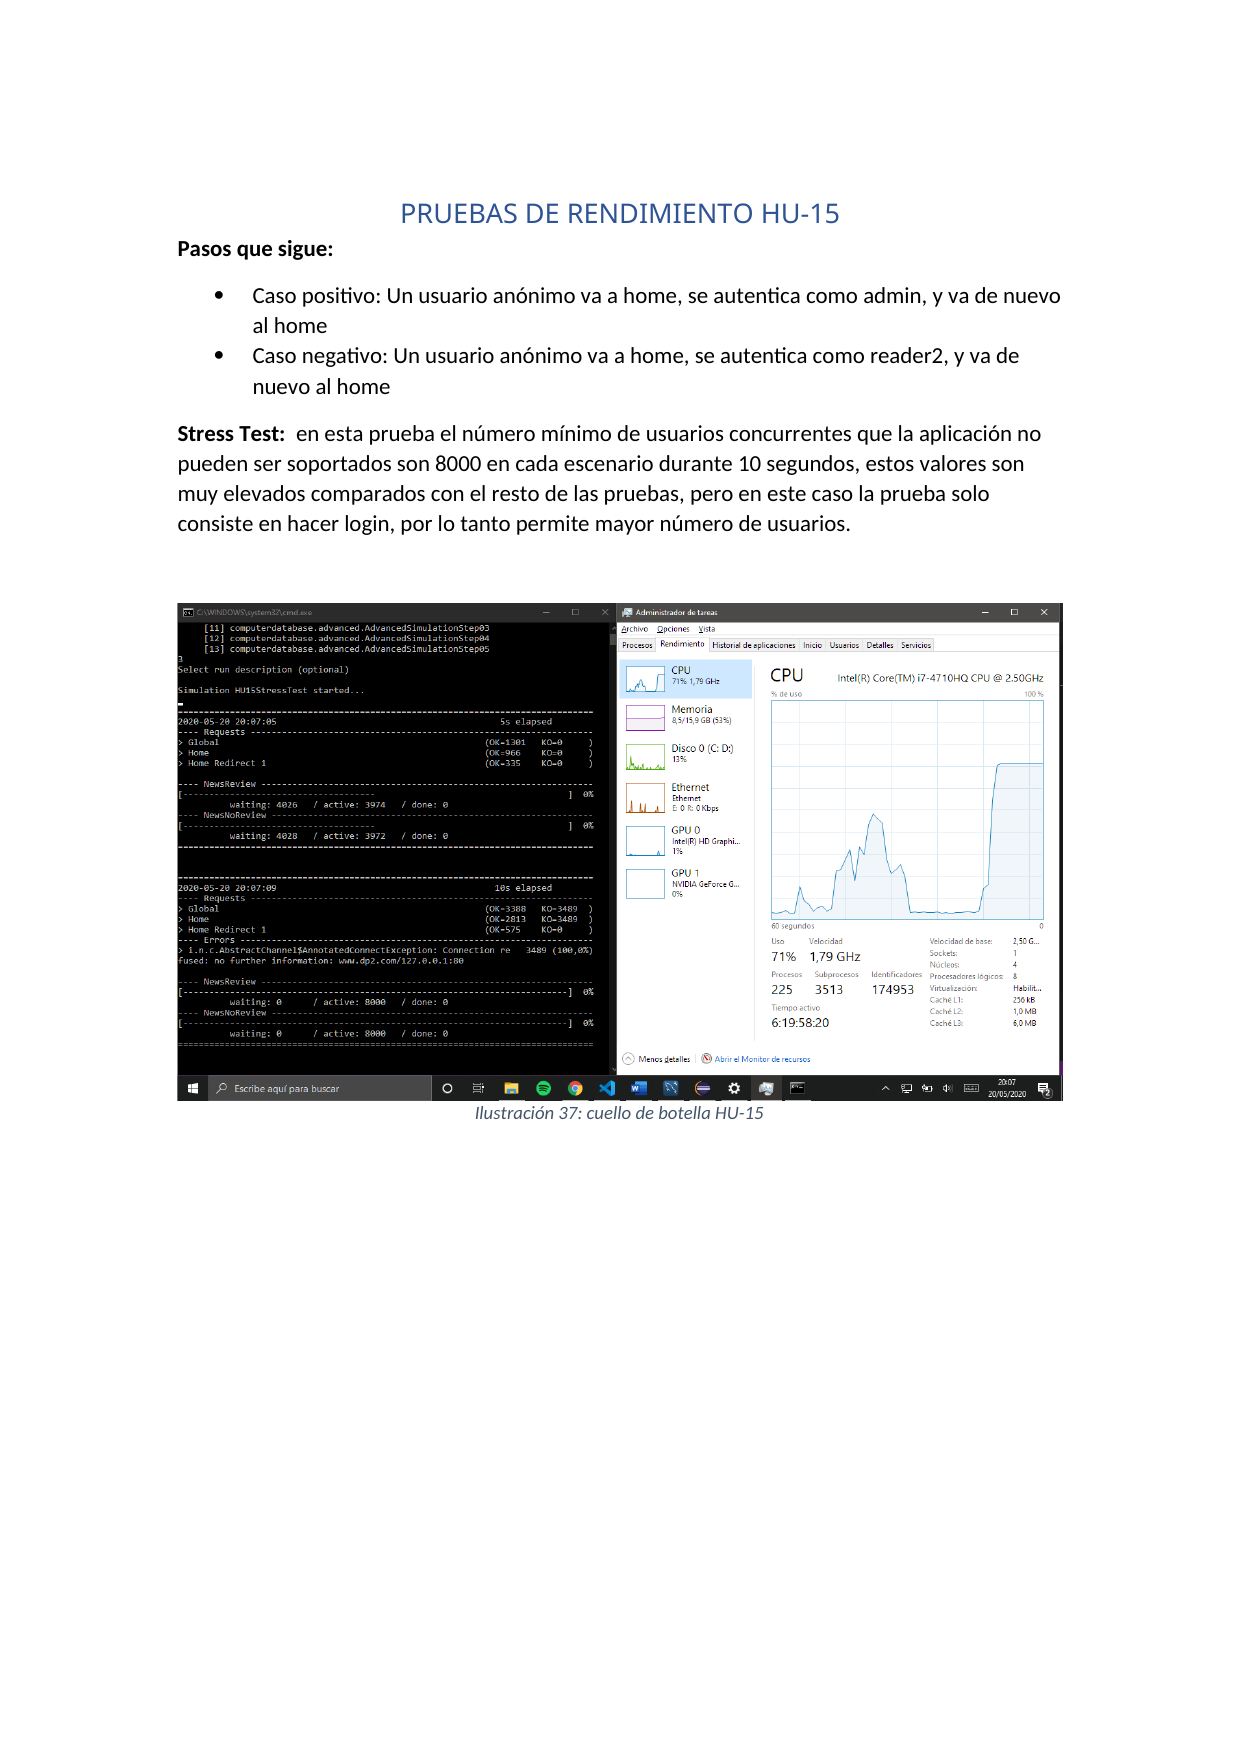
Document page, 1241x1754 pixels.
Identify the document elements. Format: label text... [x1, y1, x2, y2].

list Caso positivo: Un usuario anónimo va a home, se autentica como admin, y va de nuevo al home [215, 281, 1063, 339]
list Caso negativo: Un usuario anónimo va a home, se autentica como reader2, y va de nuevo al home [215, 342, 1063, 400]
subtitle PRUEBAS DE RENDIMIENTO HU-15 [177, 194, 1063, 231]
text Ilustración 37: cuello de botella HU-15 [177, 1101, 1063, 1124]
picture [177, 603, 1063, 1101]
text Stress Test: en esta prueba el número mínimo de usuarios concurrentes que la aplicación no pueden ser soportados son 8000 en cada escenario durante 10 segundos, estos valores son muy elevados comparados con el resto de las pruebas, pero en este caso la prueba solo consiste en hacer login, por lo tanto permite mayor número de usuarios. [177, 419, 1063, 537]
text Pasos que sigue: [177, 234, 1063, 262]
